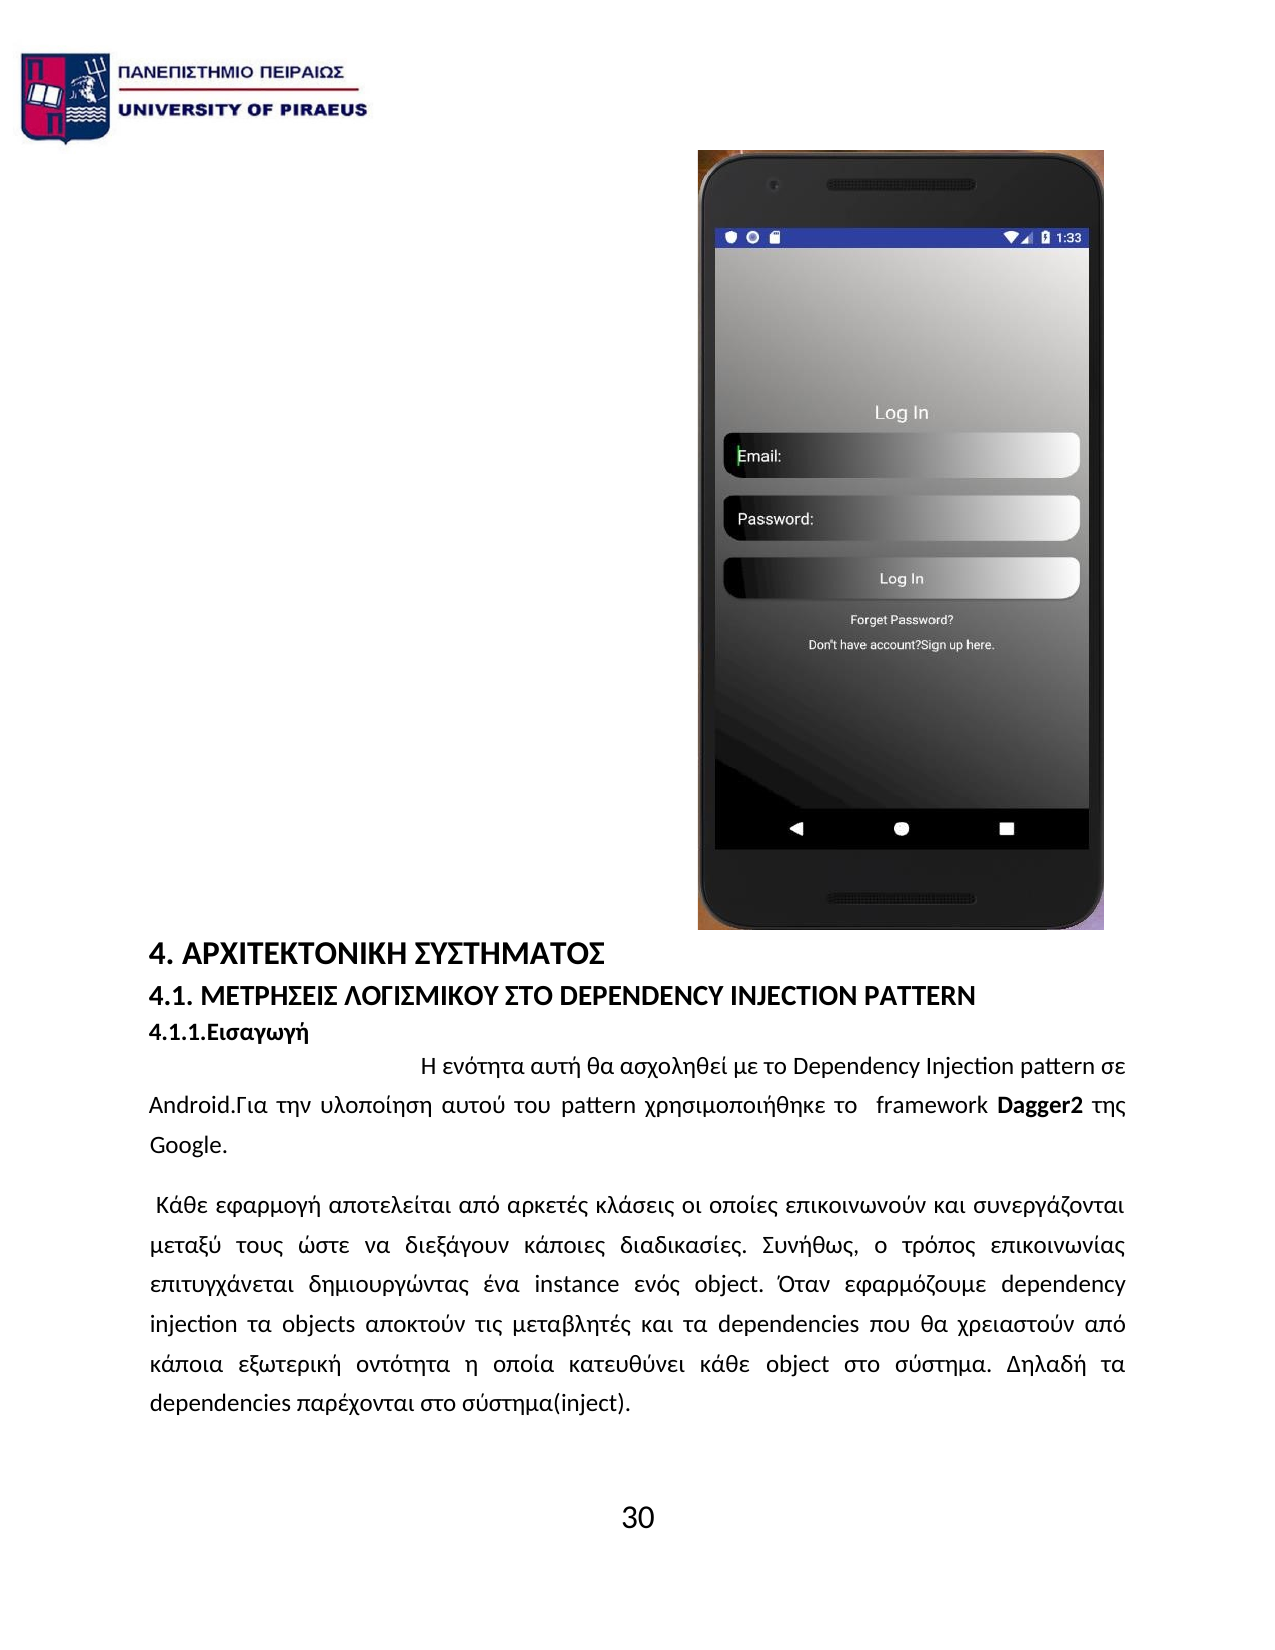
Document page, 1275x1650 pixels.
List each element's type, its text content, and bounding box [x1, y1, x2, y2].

subtitle 4.1.1.Εισαγωγή [148, 1016, 1163, 1047]
text Android.Για την υλοποίηση αυτού του pattern χρησιμοποιήθηκε το framework Dagger2 της Google. [148, 1090, 1126, 1160]
subtitle 4.1. ΜΕΤΡΗΣΕΙΣ ΛΟΓΙΣΜΙΚΟΥ ΣΤΟ DEPENDENCY INJECTION PATTERN [148, 977, 1163, 1013]
picture [697, 150, 1104, 930]
text Κάθε εφαρμογή αποτελείται από αρκετές κλάσεις οι οποίες επικοινωνούν και συνεργάζονται μεταξύ τους ώστε να διεξάγουν κάποιες διαδικασίες. Συνήθως, ο τρόπος επικοινωνίας επιτυγχάνεται δημιουργώντας ένα instance ενός object. Όταν εφαρμόζουμε dependency injection τα objects αποκτούν τις μεταβλητές και τα dependencies που θα χρειαστούν από κάποια εξωτερική οντότητα η οποία κατευθύνει κάθε object στο σύστημα. Δηλαδή τα dependencies παρέχονται στο σύστημα(inject). [148, 1189, 1126, 1418]
text Η ενότητα αυτή θα ασχοληθεί με το Dependency Injection pattern σε [150, 1051, 1125, 1081]
subtitle 4. ΑΡΧΙΤΕΚΤΟΝΙΚΗ ΣΥΣΤΗΜΑΤΟΣ [148, 932, 1163, 973]
picture [12, 9, 374, 184]
